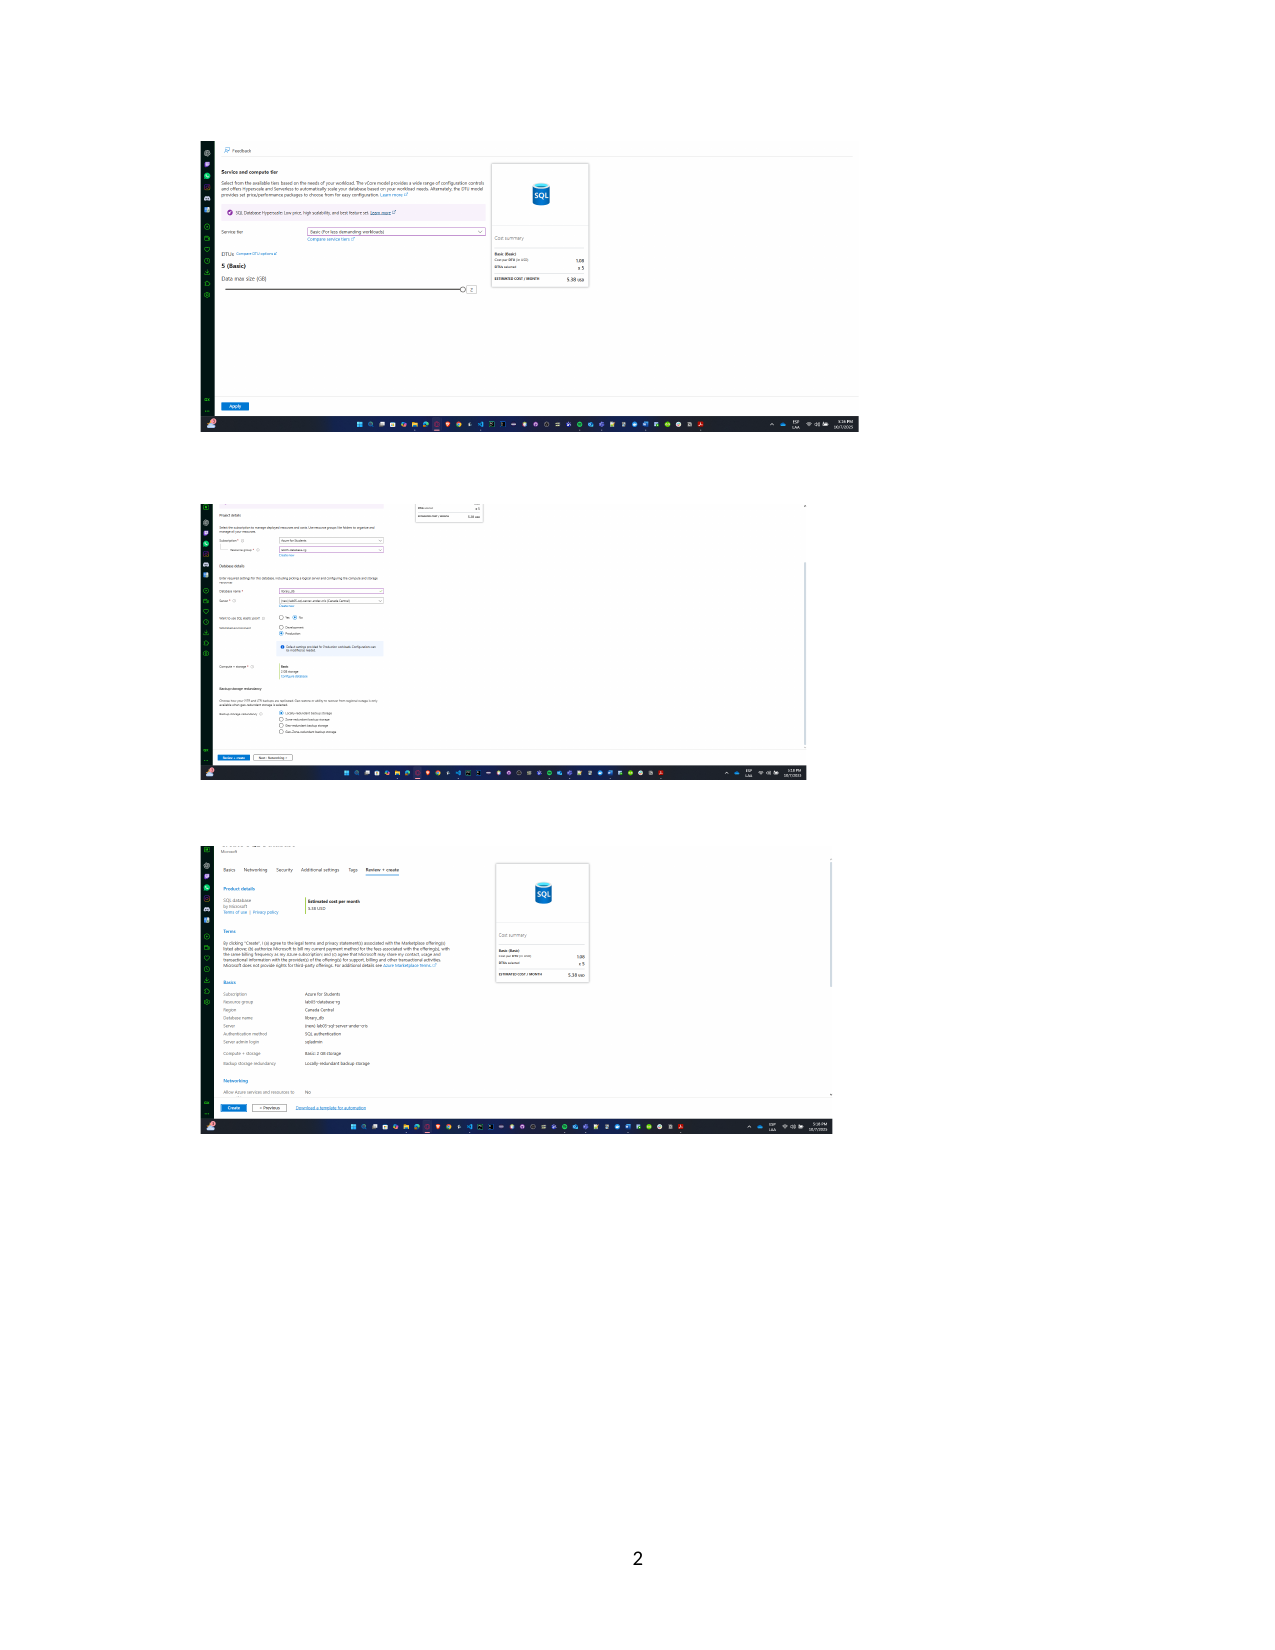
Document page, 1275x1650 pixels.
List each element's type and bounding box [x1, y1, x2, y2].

picture [200, 504, 807, 780]
picture [200, 846, 833, 1134]
picture [200, 141, 859, 432]
